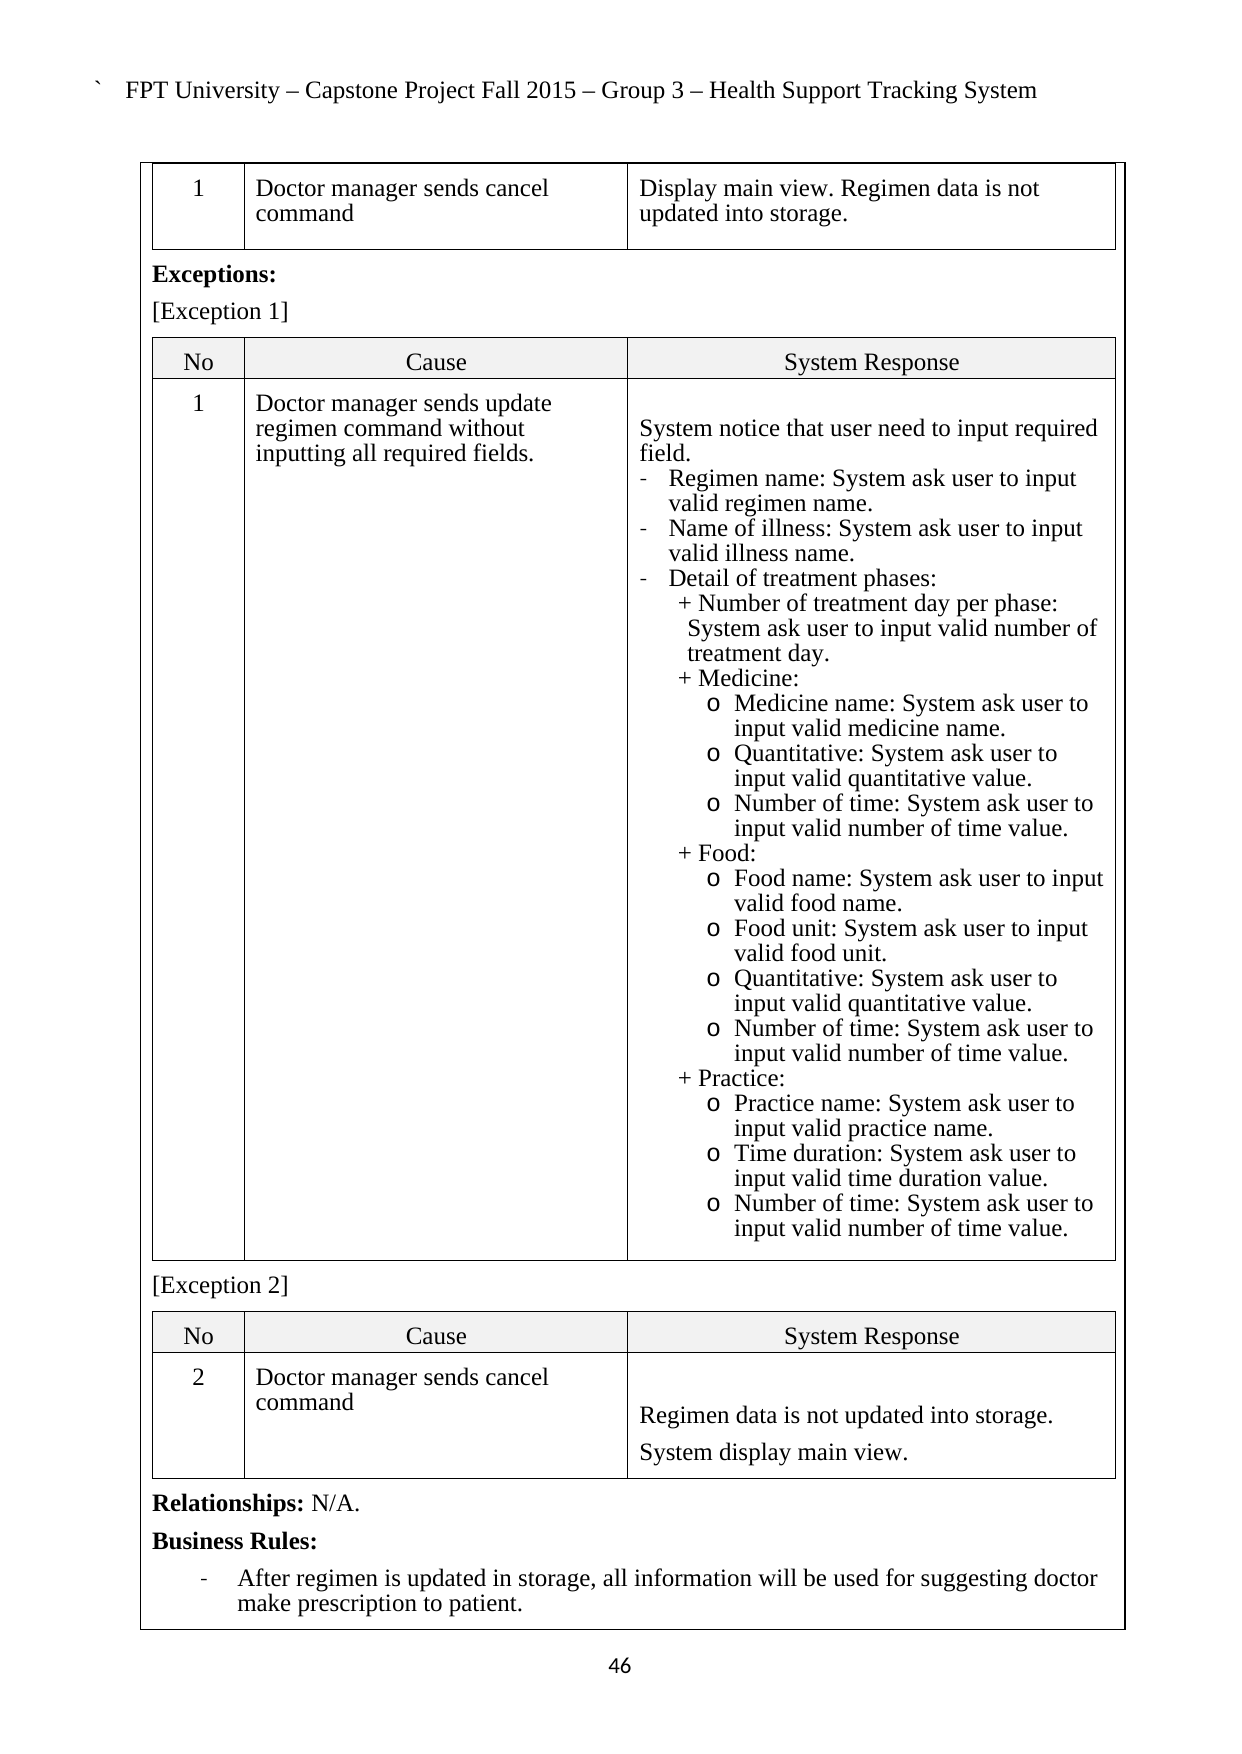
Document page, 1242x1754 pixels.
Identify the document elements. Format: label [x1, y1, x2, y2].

table_cell [141, 163, 1124, 1629]
